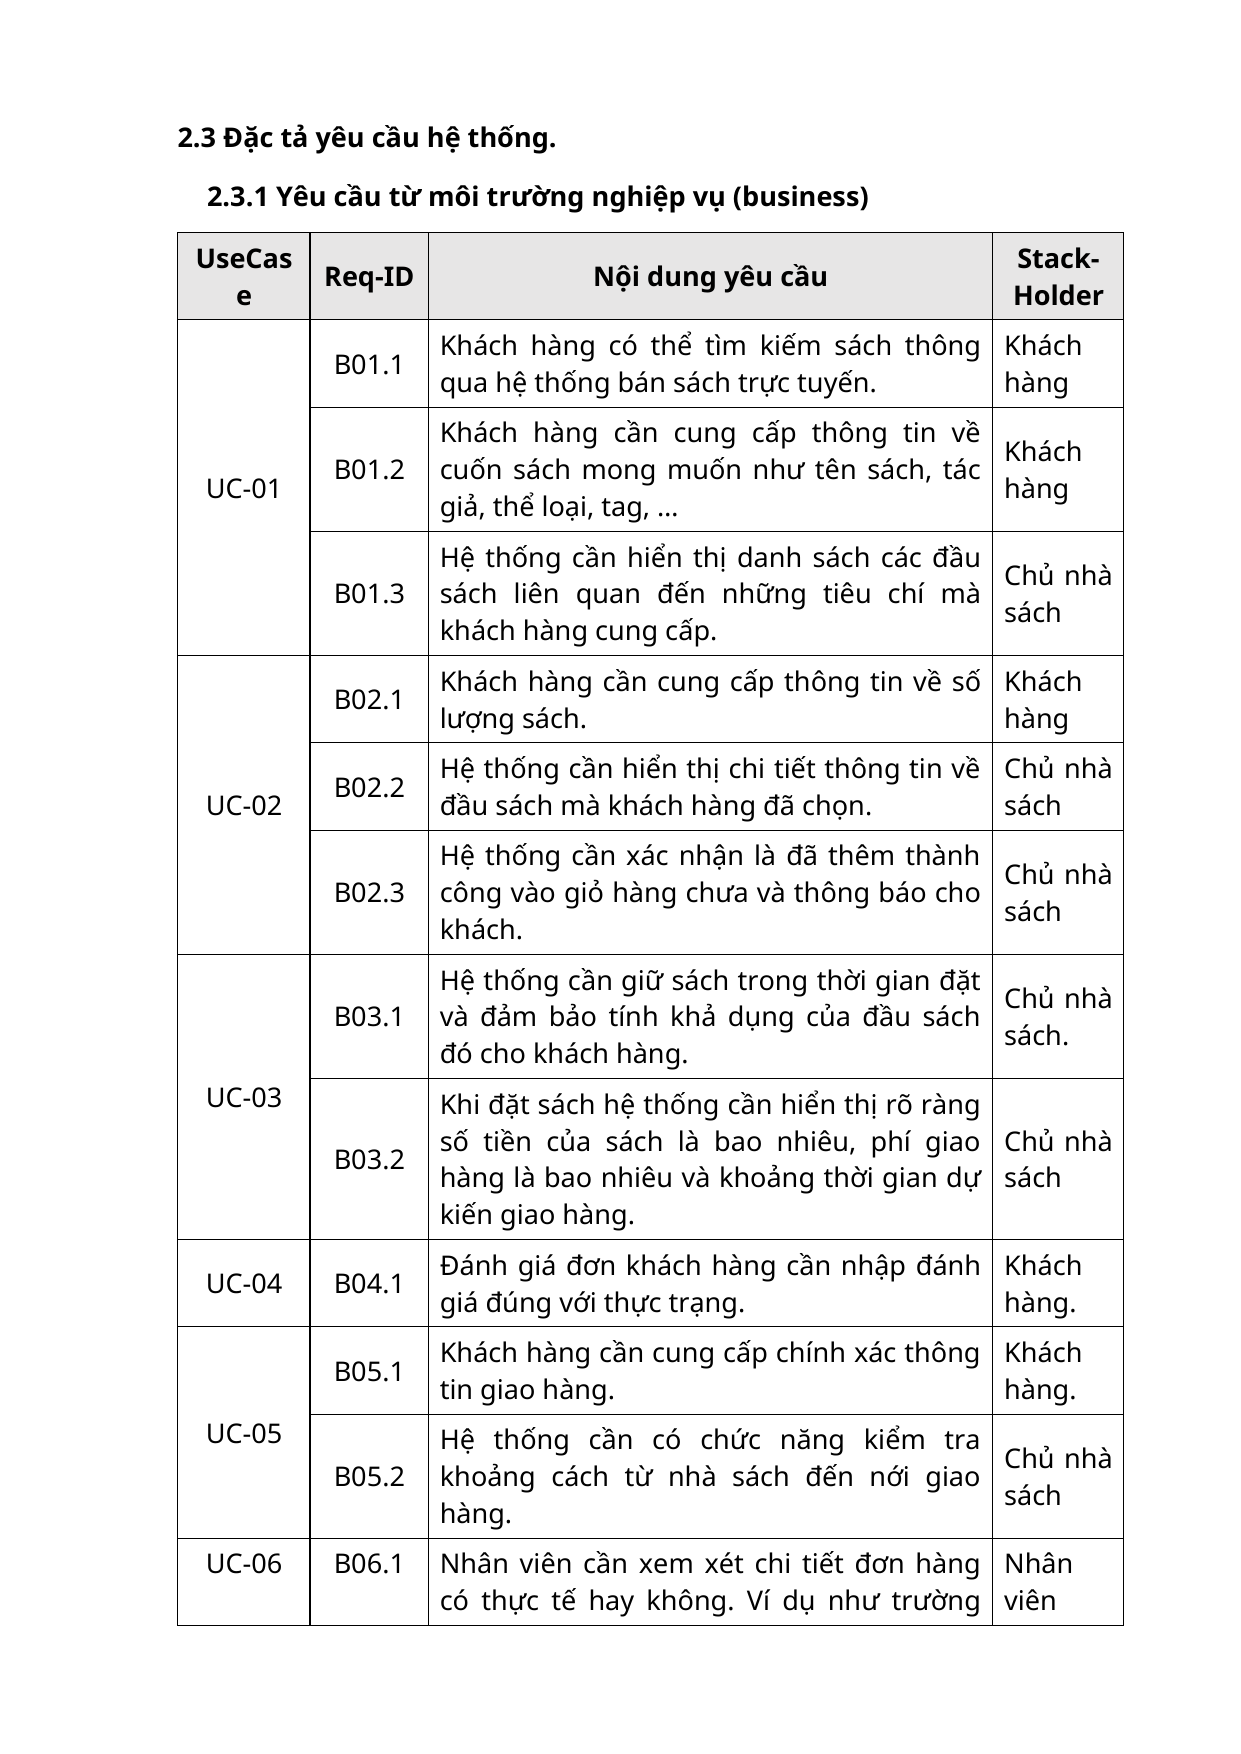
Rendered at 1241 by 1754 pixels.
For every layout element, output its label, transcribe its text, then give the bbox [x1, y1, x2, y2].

table_cell Khách hàng cần cung cấp thông tin về cuốn sách mong muốn như tên sách, tác giả, thể loại, tag, … [429, 408, 992, 531]
table_cell Khách hàng. [993, 1327, 1123, 1413]
table_cell Chủ nhà sách [993, 532, 1123, 655]
table_cell Khách hàng cần cung cấp chính xác thông tin giao hàng. [429, 1327, 992, 1413]
table_cell B02.1 [311, 656, 428, 742]
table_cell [429, 1539, 992, 1625]
table_cell Chủ nhà sách [993, 831, 1123, 954]
table_cell Khi đặt sách hệ thống cần hiển thị rõ ràng số tiền của sách là bao nhiêu, phí giao hàng là bao nhiêu và khoảng thời gian dự kiến giao hàng. [429, 1079, 992, 1239]
table_cell Nhân viên [993, 1539, 1123, 1625]
table_cell UC-03 [178, 955, 309, 1239]
table_header Nội dung yêu cầu [429, 233, 992, 319]
table_cell B03.2 [311, 1079, 428, 1239]
table_cell Chủ nhà sách. [993, 955, 1123, 1078]
table_cell Khách hàng [993, 656, 1123, 742]
table_cell Hệ thống cần xác nhận là đã thêm thành công vào giỏ hàng chưa và thông báo cho khách. [429, 831, 992, 954]
table_cell Khách hàng. [993, 1240, 1123, 1326]
table_cell B05.1 [311, 1327, 428, 1413]
table_cell B02.2 [311, 743, 428, 829]
table_cell Đánh giá đơn khách hàng cần nhập đánh giá đúng với thực trạng. [429, 1240, 992, 1326]
table_cell Chủ nhà sách [993, 1415, 1123, 1538]
table_cell Hệ thống cần giữ sách trong thời gian đặt và đảm bảo tính khả dụng của đầu sách đó cho khách hàng. [429, 955, 992, 1078]
table_cell B06.1 [311, 1539, 428, 1625]
table_cell Hệ thống cần có chức năng kiểm tra khoảng cách từ nhà sách đến nới giao hàng. [429, 1415, 992, 1538]
table_cell Hệ thống cần hiển thị danh sách các đầu sách liên quan đến những tiêu chí mà khách hàng cung cấp. [429, 532, 992, 655]
table_cell B03.1 [311, 955, 428, 1078]
table_header UseCase [178, 233, 309, 319]
table_cell Chủ nhà sách [993, 1079, 1123, 1239]
table_cell Khách hàng cần cung cấp thông tin về số lượng sách. [429, 656, 992, 742]
text 2.3 Đặc tả yêu cầu hệ thống. [177, 118, 1122, 155]
table_cell UC-02 [178, 656, 309, 954]
text 2.3.1 Yêu cầu từ môi trường nghiệp vụ (business) [177, 177, 1122, 214]
table_cell B01.1 [311, 320, 428, 407]
table_cell UC-05 [178, 1327, 309, 1538]
table_cell UC-04 [178, 1240, 309, 1326]
table_cell Chủ nhà sách [993, 743, 1123, 829]
table_header Req-ID [311, 233, 428, 319]
table_cell B04.1 [311, 1240, 428, 1326]
table_cell Khách hàng [993, 408, 1123, 531]
table_cell UC-06 [178, 1539, 309, 1625]
table_cell B01.2 [311, 408, 428, 531]
table_cell Khách hàng có thể tìm kiếm sách thông qua hệ thống bán sách trực tuyến. [429, 320, 992, 407]
table_cell Khách hàng [993, 320, 1123, 407]
table_cell Hệ thống cần hiển thị chi tiết thông tin về đầu sách mà khách hàng đã chọn. [429, 743, 992, 829]
table_cell B02.3 [311, 831, 428, 954]
table_cell UC-01 [178, 320, 309, 655]
table_header Stack-Holder [993, 233, 1123, 319]
table_cell B05.2 [311, 1415, 428, 1538]
table_cell B01.3 [311, 532, 428, 655]
